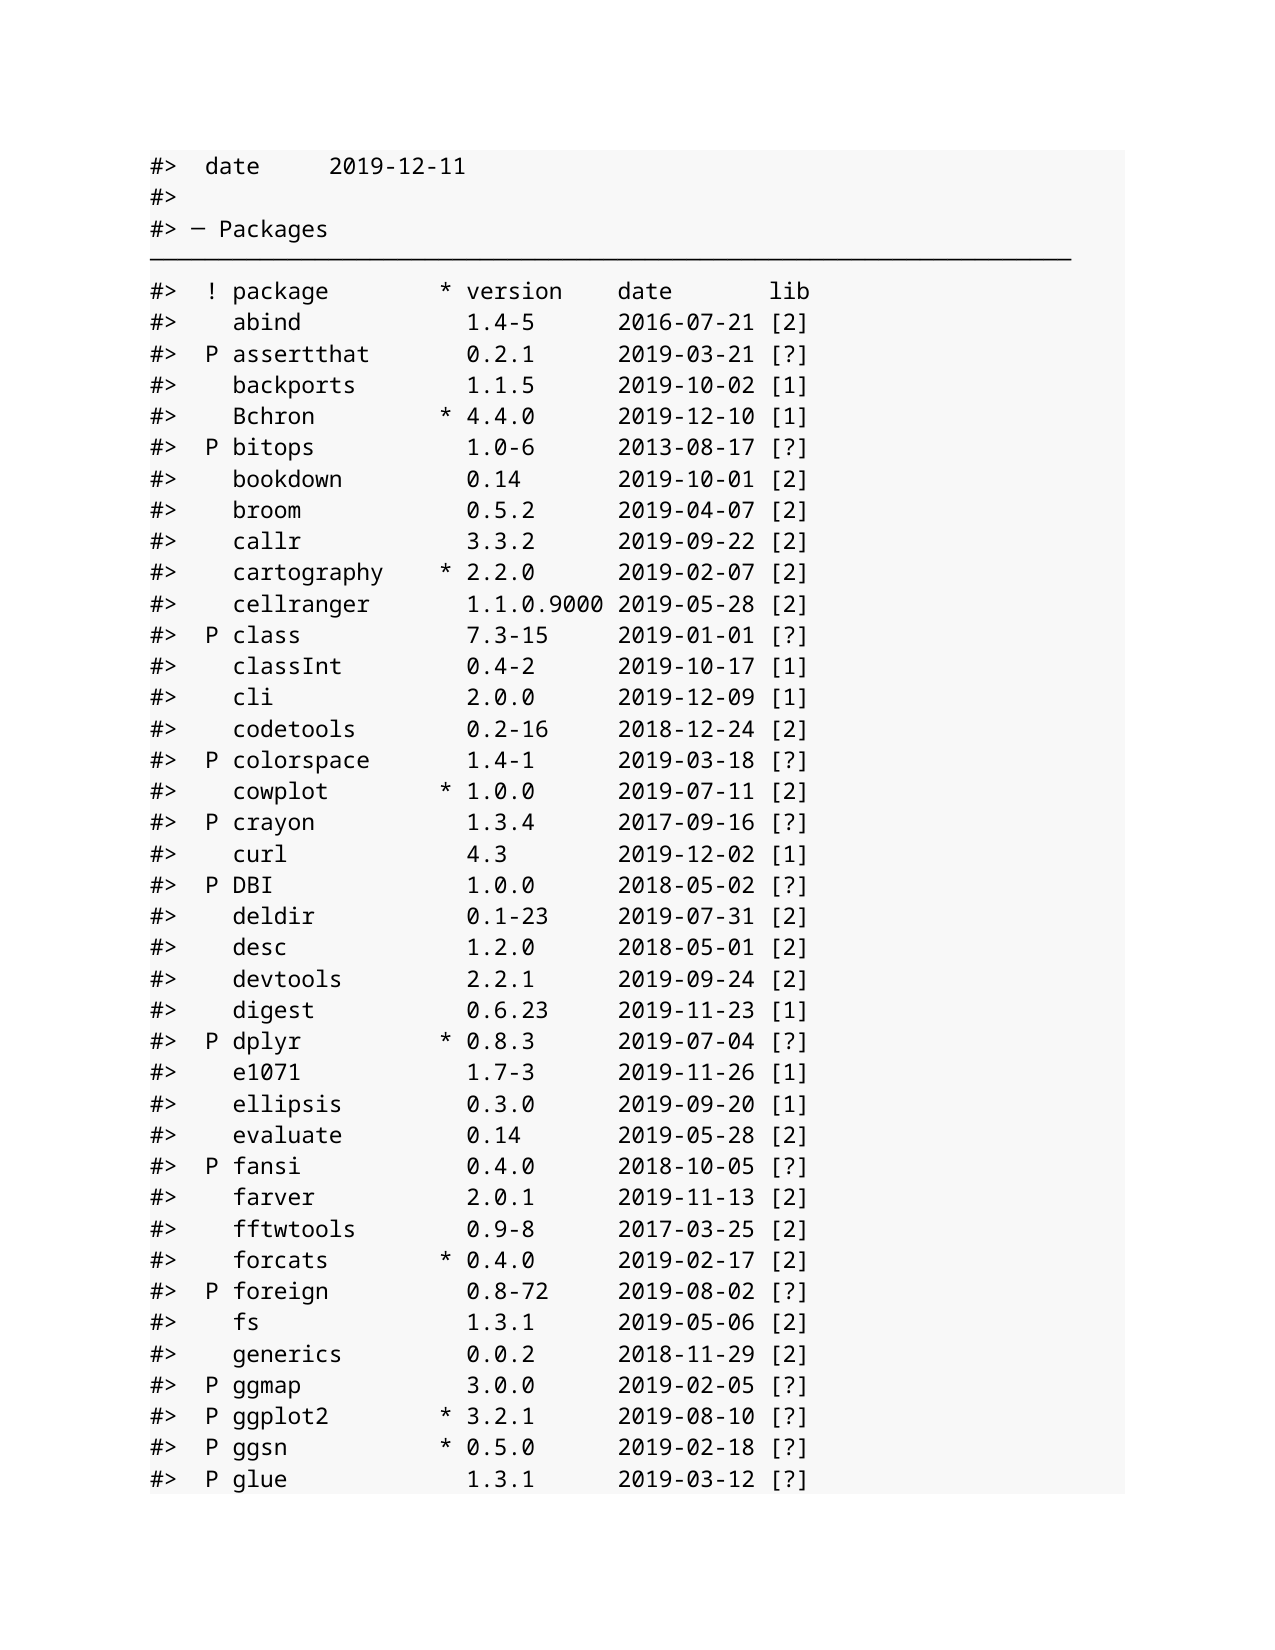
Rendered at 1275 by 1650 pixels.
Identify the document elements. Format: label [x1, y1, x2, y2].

text [150, 150, 1125, 1494]
